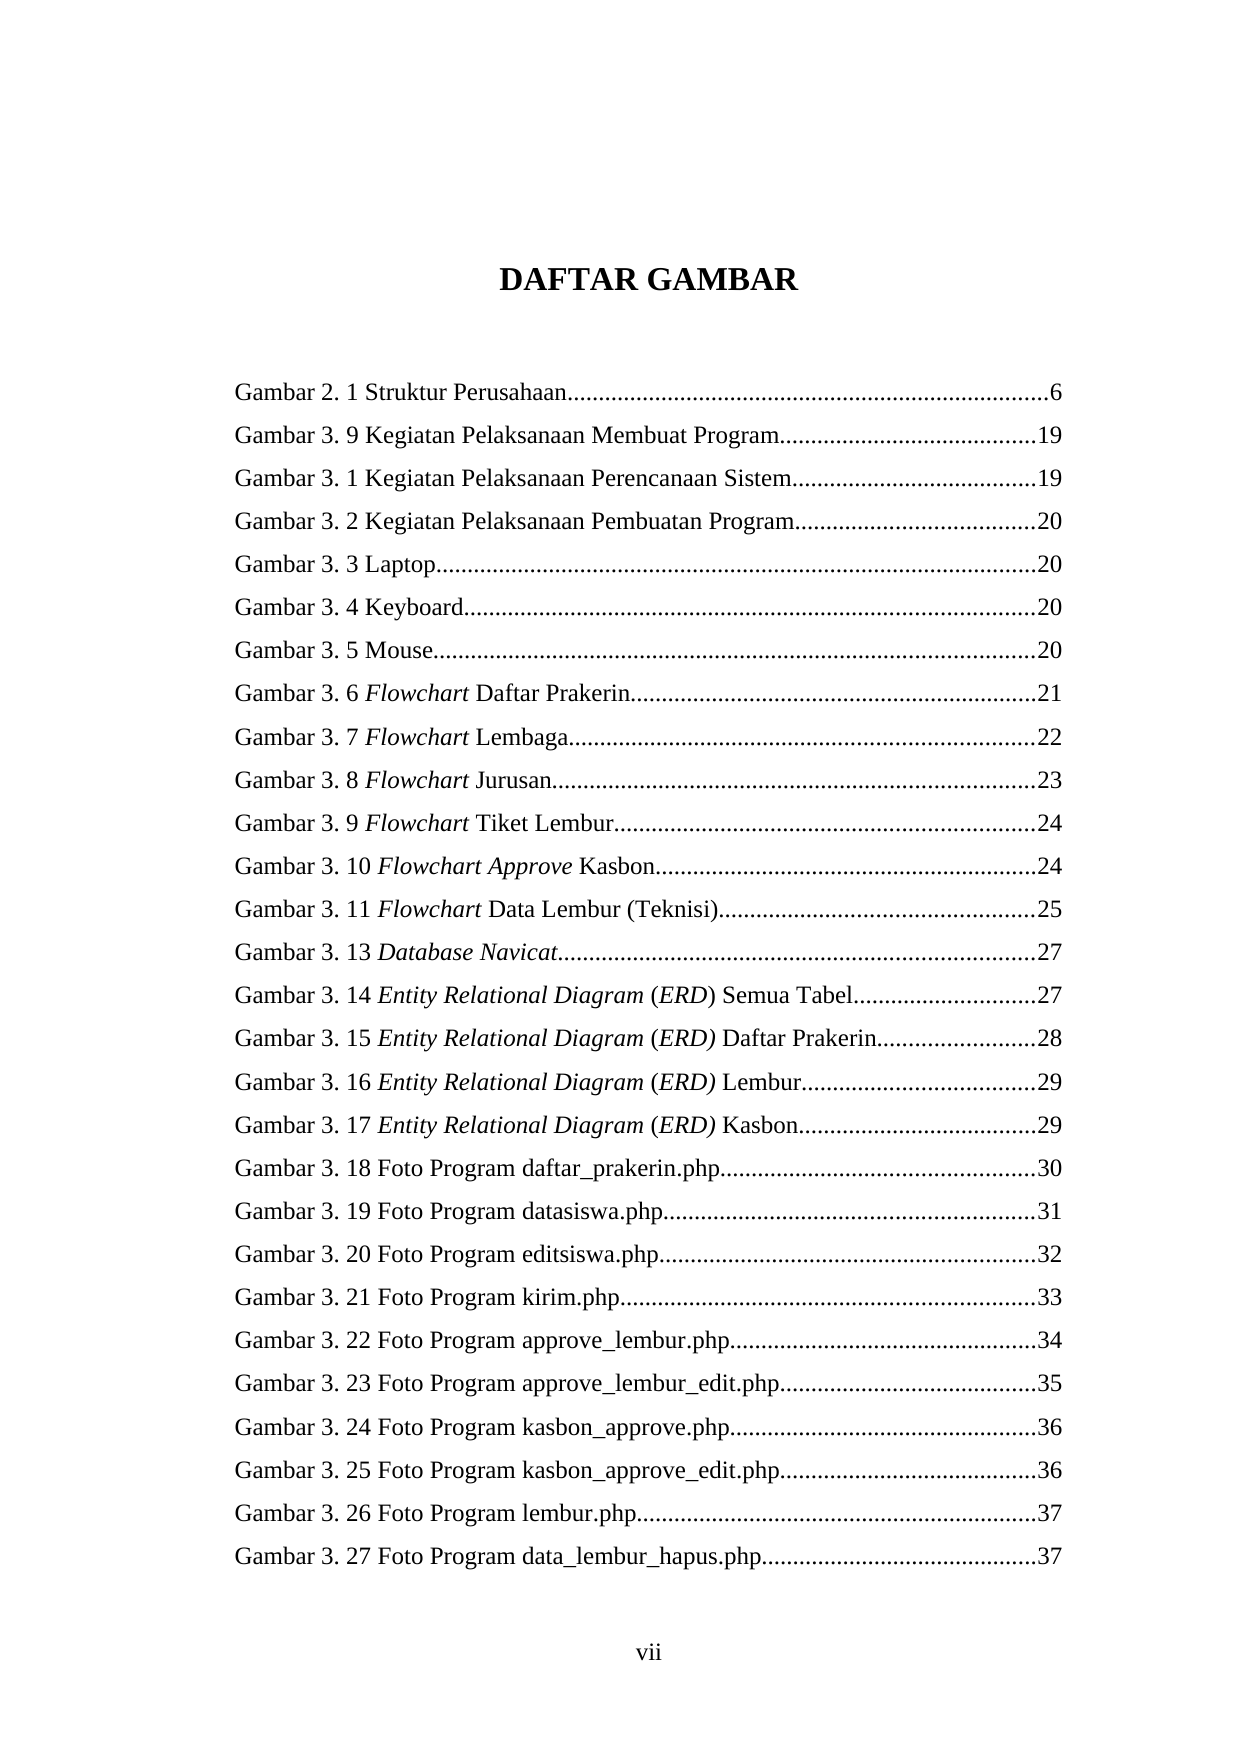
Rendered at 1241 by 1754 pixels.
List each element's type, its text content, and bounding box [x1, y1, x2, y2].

text Gambar 3. 15 Entity Relational Diagram (ERD) Daftar Prakerin 28 [234, 1023, 1063, 1052]
text Gambar 3. 9 Kegiatan Pelaksanaan Membuat Program 19 [234, 420, 1063, 448]
text Gambar 3. 27 Foto Program data_lembur_hapus.php 37 [234, 1541, 1063, 1570]
text Gambar 3. 13 Database Navicat 27 [234, 937, 1063, 966]
text Gambar 3. 22 Foto Program approve_lembur.php 34 [234, 1325, 1063, 1354]
subtitle DAFTAR GAMBAR [234, 259, 1063, 298]
text Gambar 3. 8 Flowchart Jurusan 23 [234, 765, 1063, 793]
text Gambar 3. 19 Foto Program datasiswa.php 31 [234, 1196, 1063, 1225]
text Gambar 3. 16 Entity Relational Diagram (ERD) Lembur 29 [234, 1067, 1063, 1095]
text Gambar 3. 10 Flowchart Approve Kasbon 24 [234, 851, 1063, 880]
text Gambar 3. 2 Kegiatan Pelaksanaan Pembuatan Program 20 [234, 506, 1063, 535]
text Gambar 3. 6 Flowchart Daftar Prakerin 21 [234, 678, 1063, 707]
text Gambar 3. 24 Foto Program kasbon_approve.php 36 [234, 1412, 1063, 1440]
text Gambar 3. 1 Kegiatan Pelaksanaan Perencanaan Sistem 19 [234, 463, 1063, 492]
text Gambar 3. 3 Laptop 20 [234, 549, 1063, 578]
text Gambar 3. 9 Flowchart Tiket Lembur 24 [234, 808, 1063, 837]
text Gambar 3. 14 Entity Relational Diagram (ERD) Semua Tabel 27 [234, 980, 1063, 1009]
text Gambar 3. 21 Foto Program kirim.php 33 [234, 1282, 1063, 1311]
text Gambar 3. 5 Mouse 20 [234, 635, 1063, 664]
text Gambar 3. 18 Foto Program daftar_prakerin.php 30 [234, 1153, 1063, 1182]
text Gambar 3. 23 Foto Program approve_lembur_edit.php 35 [234, 1368, 1063, 1397]
text Gambar 3. 25 Foto Program kasbon_approve_edit.php 36 [234, 1455, 1063, 1483]
text Gambar 3. 11 Flowchart Data Lembur (Teknisi) 25 [234, 894, 1063, 923]
text Gambar 3. 17 Entity Relational Diagram (ERD) Kasbon 29 [234, 1110, 1063, 1138]
text Gambar 3. 7 Flowchart Lembaga 22 [234, 722, 1063, 750]
text Gambar 2. 1 Struktur Perusahaan 6 [234, 377, 1063, 405]
text Gambar 3. 4 Keyboard 20 [234, 592, 1063, 621]
text Gambar 3. 20 Foto Program editsiswa.php 32 [234, 1239, 1063, 1268]
text Gambar 3. 26 Foto Program lembur.php 37 [234, 1498, 1063, 1527]
